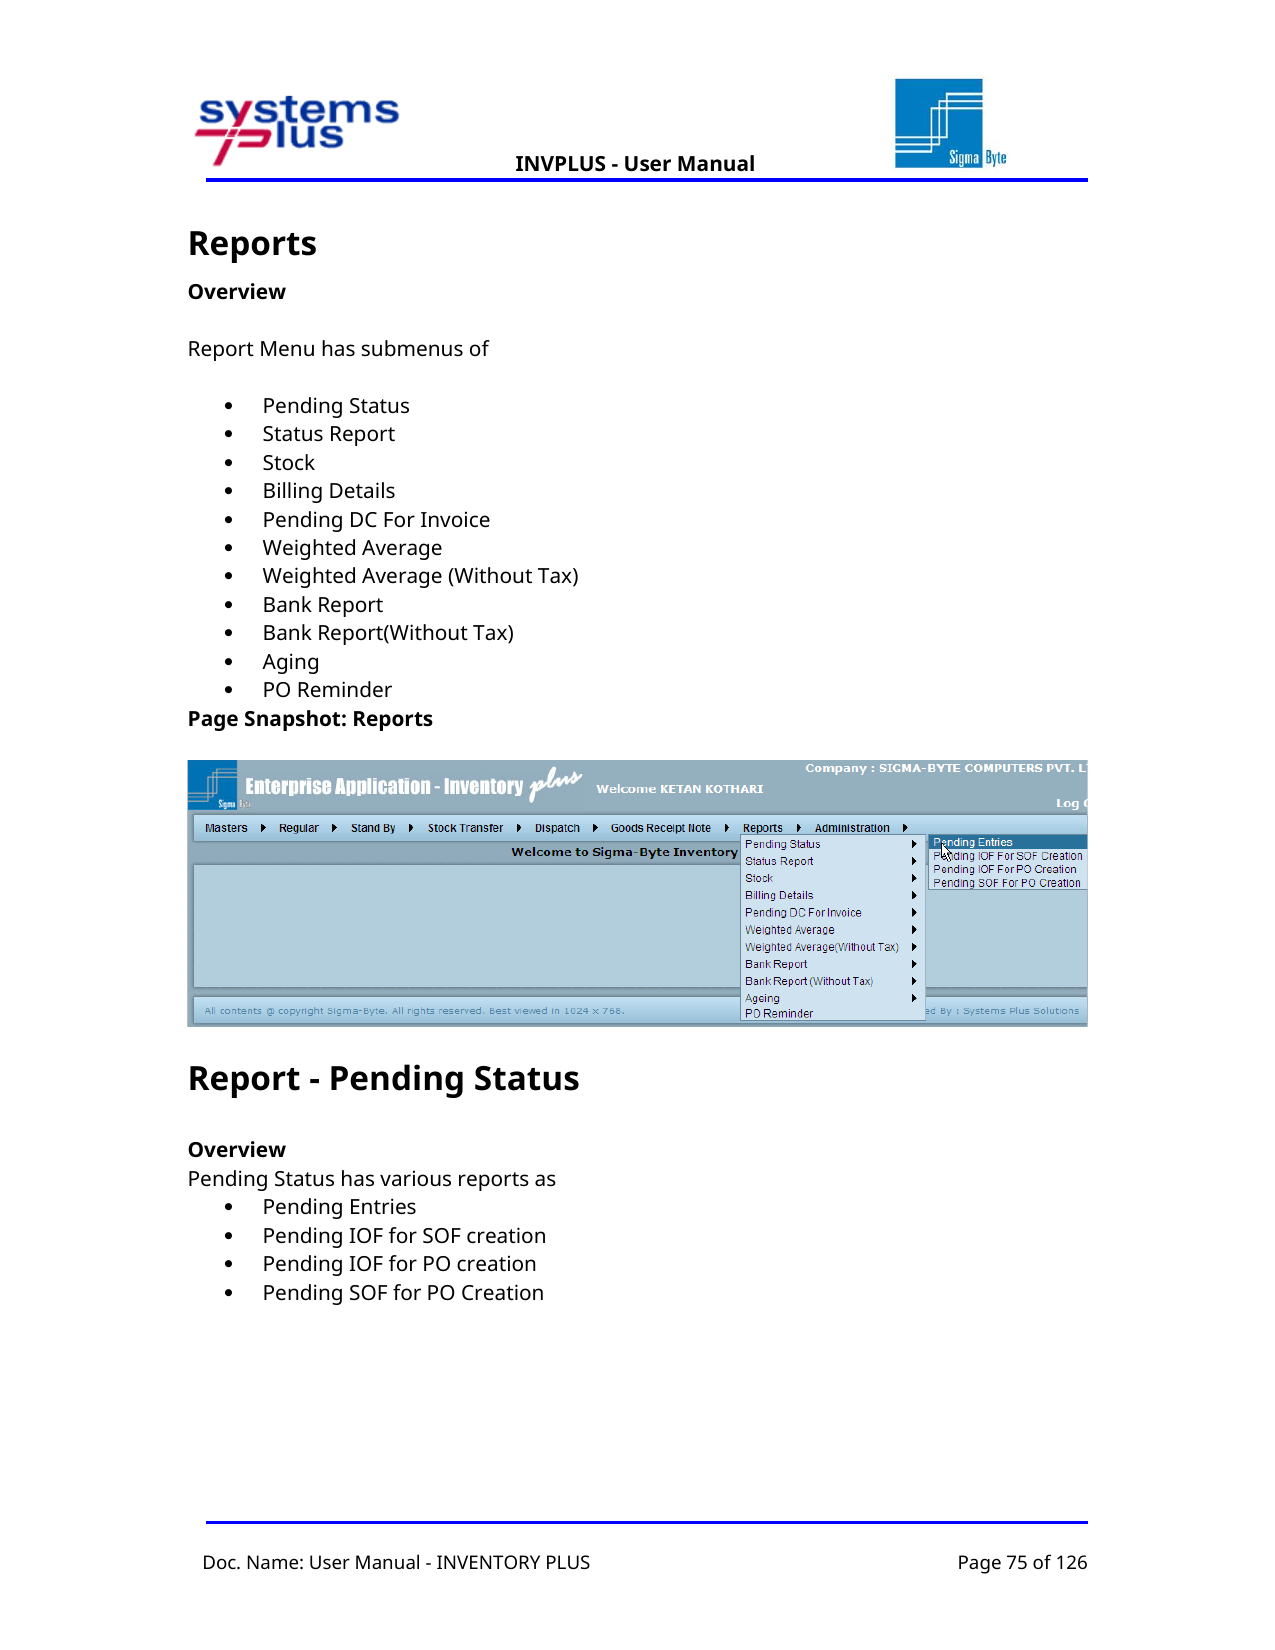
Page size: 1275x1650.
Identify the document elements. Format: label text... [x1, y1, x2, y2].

list Pending IOF for PO creation [225, 1249, 1153, 1278]
list Pending Status [225, 391, 1153, 419]
picture [187, 760, 1088, 1027]
text Reports [187, 219, 1153, 265]
list Bank Report [225, 590, 1153, 618]
list Weighted Average [225, 533, 1153, 562]
list Bank Report(Without Tax) [225, 618, 1153, 647]
list Aging [225, 647, 1153, 675]
subtitle Report - Pending Status [187, 1055, 1153, 1101]
text Overview [187, 1136, 1153, 1164]
text Pending Status has various reports as [187, 1164, 1153, 1192]
list Stock [225, 448, 1153, 476]
list Pending DC For Invoice [225, 505, 1153, 533]
list Pending SOF for PO Creation [225, 1278, 1153, 1306]
picture [871, 75, 1012, 172]
list Pending Entries [225, 1192, 1153, 1221]
list Weighted Average (Without Tax) [225, 562, 1153, 590]
list Status Report [225, 419, 1153, 448]
text Report Menu has submenus of [187, 334, 1153, 362]
text Overview [187, 277, 1153, 306]
list Pending IOF for SOF creation [225, 1221, 1153, 1249]
picture [187, 81, 406, 172]
text Page Snapshot: Reports [187, 704, 1153, 732]
list PO Reminder [225, 675, 1153, 704]
list Billing Details [225, 476, 1153, 505]
